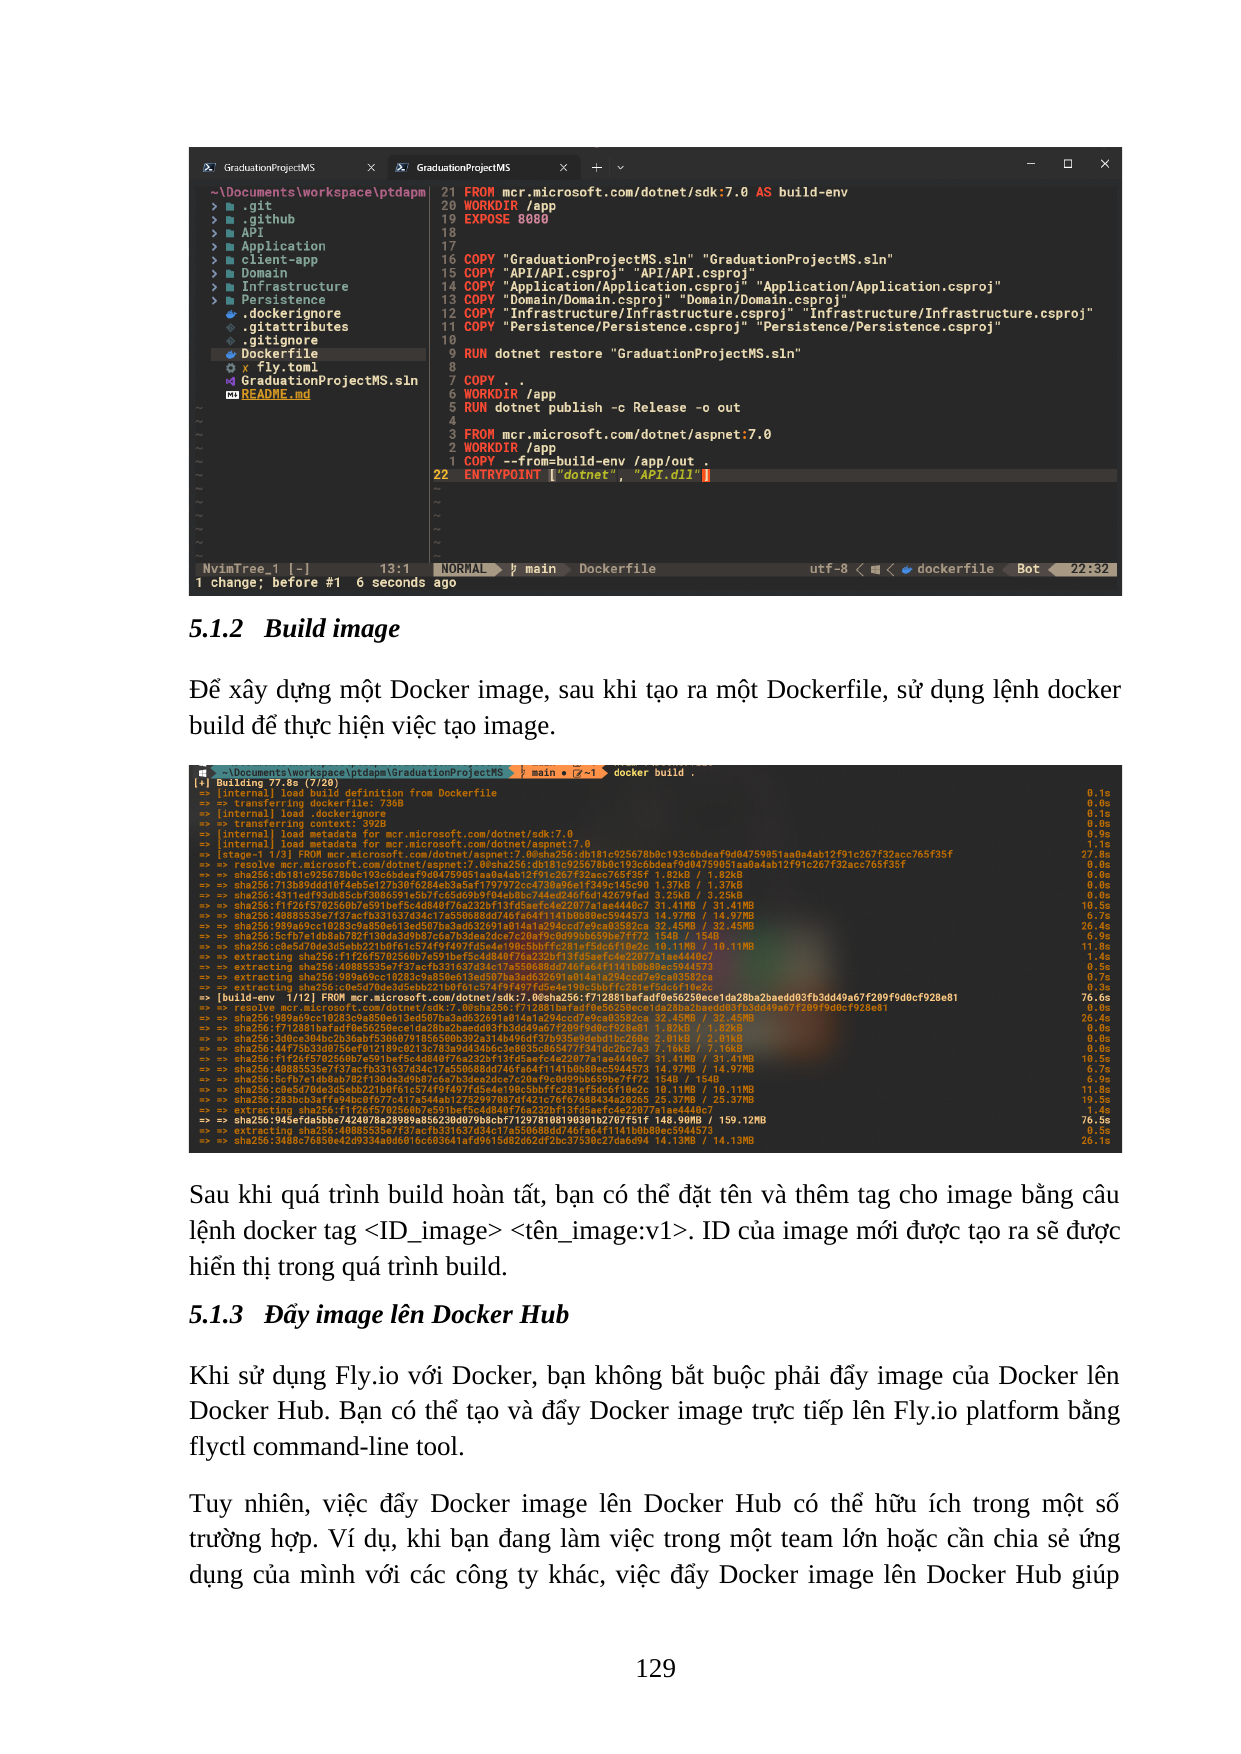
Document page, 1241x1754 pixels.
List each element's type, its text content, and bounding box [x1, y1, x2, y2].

subtitle Build image [189, 612, 1122, 644]
picture [188, 147, 1123, 596]
text Sau khi quá trình build hoàn tất, bạn có thể đặt tên và thêm tag cho image bằng câu lệnh docker tag <ID_image> <tên_image:v1>. ID của image mới được tạo ra sẽ được hiển thị trong quá trình build. [189, 1178, 1122, 1281]
picture [188, 765, 1123, 1153]
subtitle Đẩy image lên Docker Hub [189, 1298, 1122, 1329]
text Để xây dựng một Docker image, sau khi tạo ra một Dockerfile, sử dụng lệnh docker build để thực hiện việc tạo image. [189, 673, 1122, 740]
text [189, 1487, 1122, 1589]
text Khi sử dụng Fly.io với Docker, bạn không bắt buộc phải đẩy image của Docker lên Docker Hub. Bạn có thể tạo và đẩy Docker image trực tiếp lên Fly.io platform bằng flyctl command-line tool. [189, 1359, 1122, 1461]
